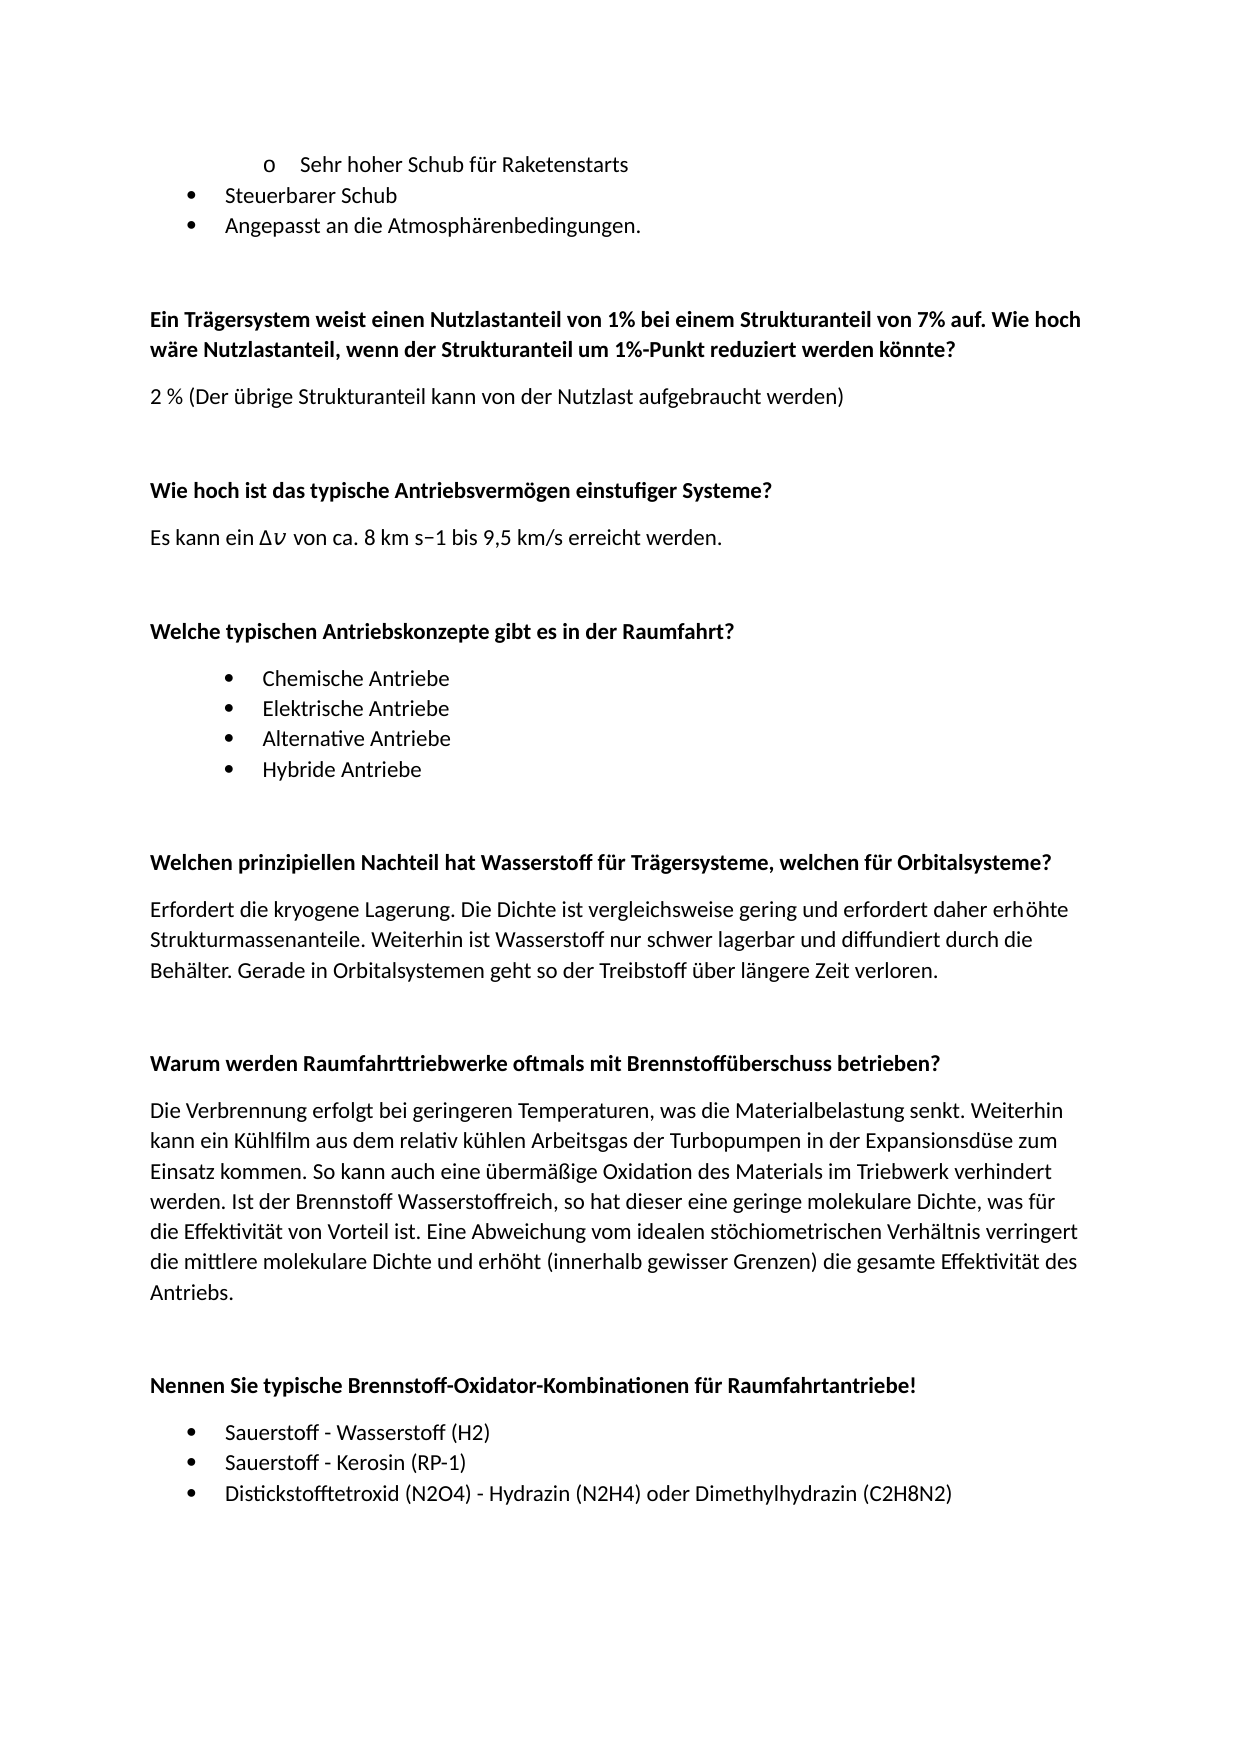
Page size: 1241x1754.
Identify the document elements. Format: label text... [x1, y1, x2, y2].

text Es kann ein Δ𝑣 von ca. 8 km s−1 bis 9,5 km/s erreicht werden. [150, 523, 1090, 552]
text 2 % (Der übrige Strukturanteil kann von der Nutzlast aufgebraucht werden) [150, 382, 1090, 411]
text Wie hoch ist das typische Antriebsvermögen einstufiger Systeme? [150, 476, 1090, 504]
text Welche typischen Antriebskonzepte gibt es in der Raumfahrt? [150, 617, 1090, 645]
list Steuerbarer Schub [187, 181, 1090, 209]
text Die Verbrennung erfolgt bei geringeren Temperaturen, was die Materialbelastung senkt. Weiterhin kann ein Kühlfilm aus dem relativ kühlen Arbeitsgas der Turbopumpen in der Expansionsdüse zum Einsatz kommen. So kann auch eine übermäßige Oxidation des Materials im Triebwerk verhindert werden. Ist der Brennstoff Wasserstoffreich, so hat dieser eine geringe molekulare Dichte, was für die Effektivität von Vorteil ist. Eine Abweichung vom idealen stöchiometrischen Verhältnis verringert die mittlere molekulare Dichte und erhöht (innerhalb gewisser Grenzen) die gesamte Effektivität des Antriebs. [150, 1096, 1090, 1306]
list Angepasst an die Atmosphärenbedingungen. [187, 212, 1090, 240]
list Hybride Antriebe [225, 755, 1090, 783]
list Alternative Antriebe [225, 724, 1090, 753]
text Ein Trägersystem weist einen Nutzlastanteil von 1% bei einem Strukturanteil von 7% auf. Wie hoch wäre Nutzlastanteil, wenn der Strukturanteil um 1%-Punkt reduziert werden könnte? [150, 305, 1090, 364]
list Elektrische Antriebe [225, 694, 1090, 722]
list Distickstofftetroxid (N2O4) - Hydrazin (N2H4) oder Dimethylhydrazin (C2H8N2) [187, 1479, 1090, 1507]
text Welchen prinzipiellen Nachteil hat Wasserstoff für Trägersysteme, welchen für Orbitalsysteme? [150, 848, 1090, 877]
list Sauerstoff - Kerosin (RP-1) [187, 1448, 1090, 1477]
list Sehr hoher Schub für Raketenstarts [262, 150, 1090, 179]
text Warum werden Raumfahrttriebwerke oftmals mit Brennstoffüberschuss betrieben? [150, 1049, 1090, 1078]
list Sauerstoff - Wasserstoff (H2) [187, 1418, 1090, 1446]
text Nennen Sie typische Brennstoff-Oxidator-Kombinationen für Raumfahrtantriebe! [150, 1371, 1090, 1399]
text Erfordert die kryogene Lagerung. Die Dichte ist vergleichsweise gering und erfordert daher erhöhte Strukturmassenanteile. Weiterhin ist Wasserstoff nur schwer lagerbar und diffundiert durch die Behälter. Gerade in Orbitalsystemen geht so der Treibstoff über längere Zeit verloren. [150, 895, 1090, 984]
list Chemische Antriebe [225, 664, 1090, 692]
